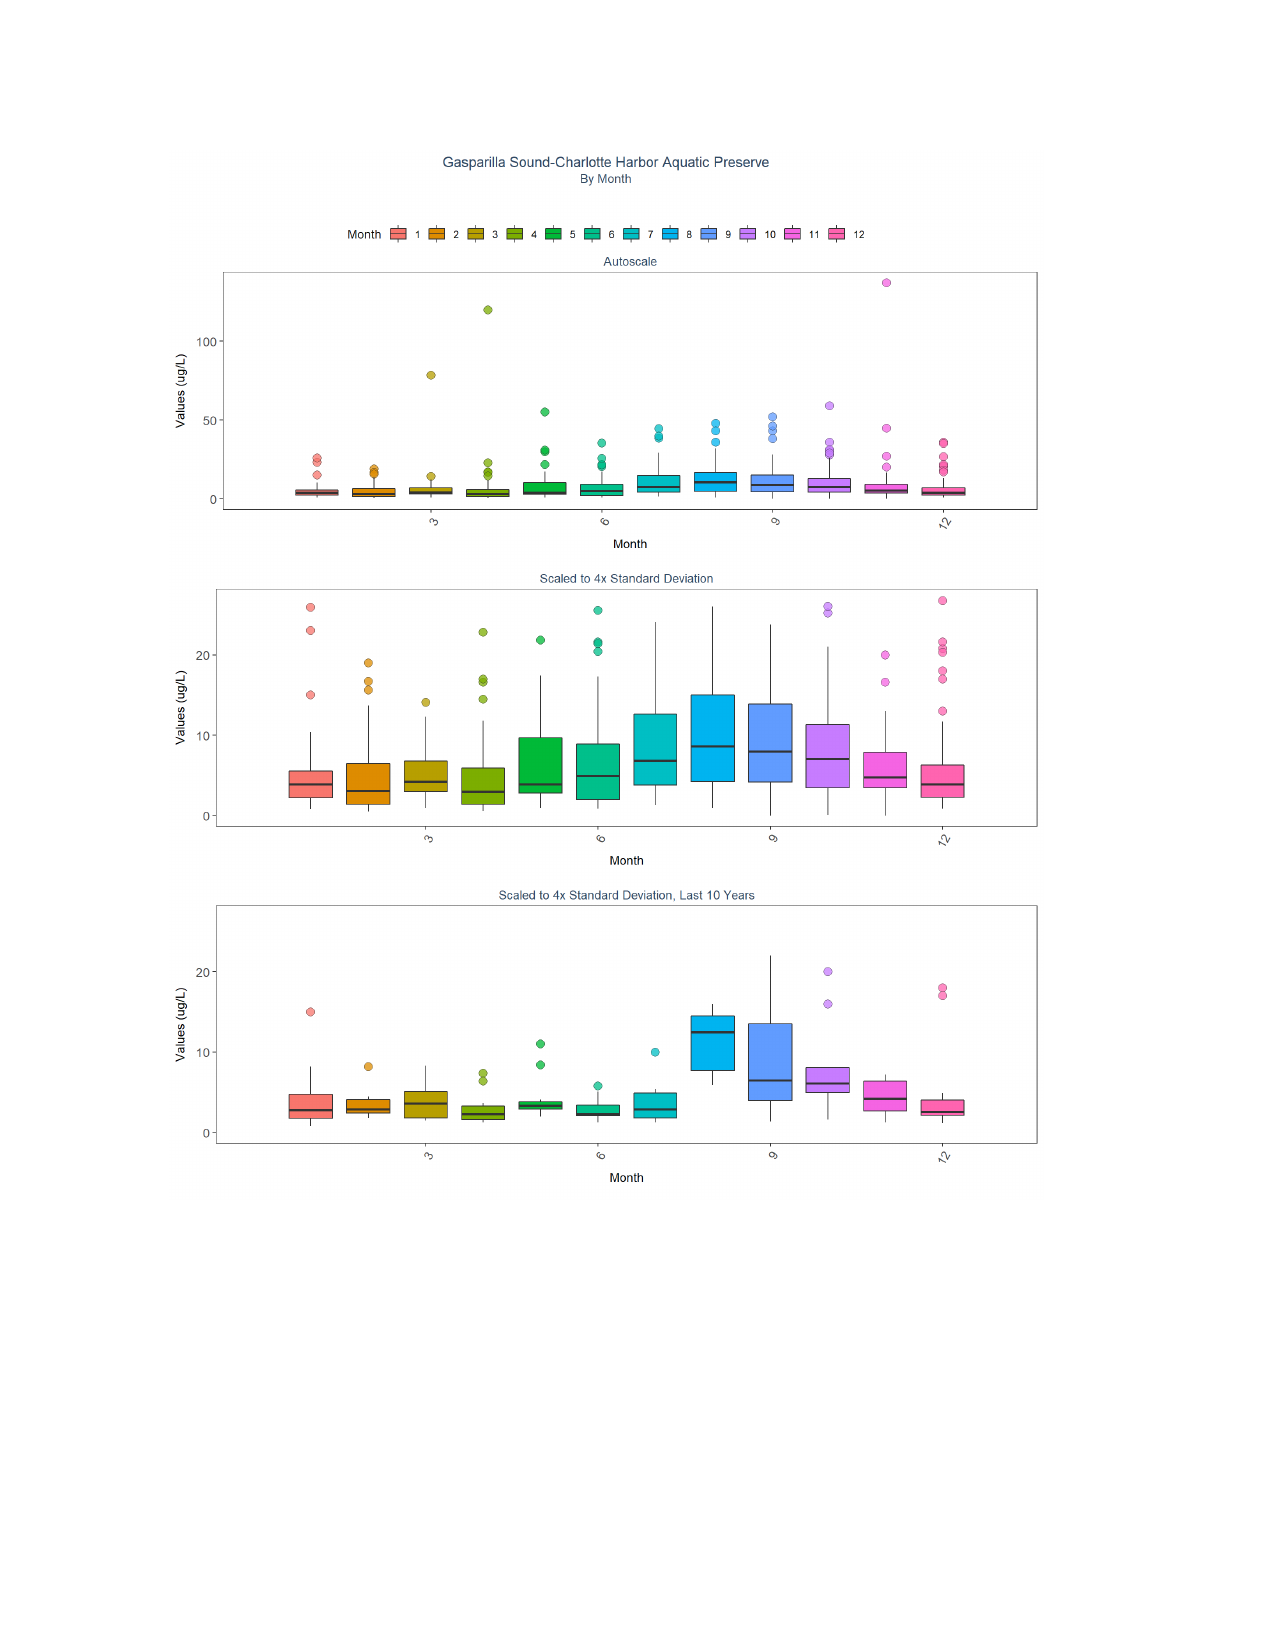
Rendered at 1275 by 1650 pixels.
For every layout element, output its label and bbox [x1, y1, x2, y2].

picture [168, 150, 1044, 1200]
